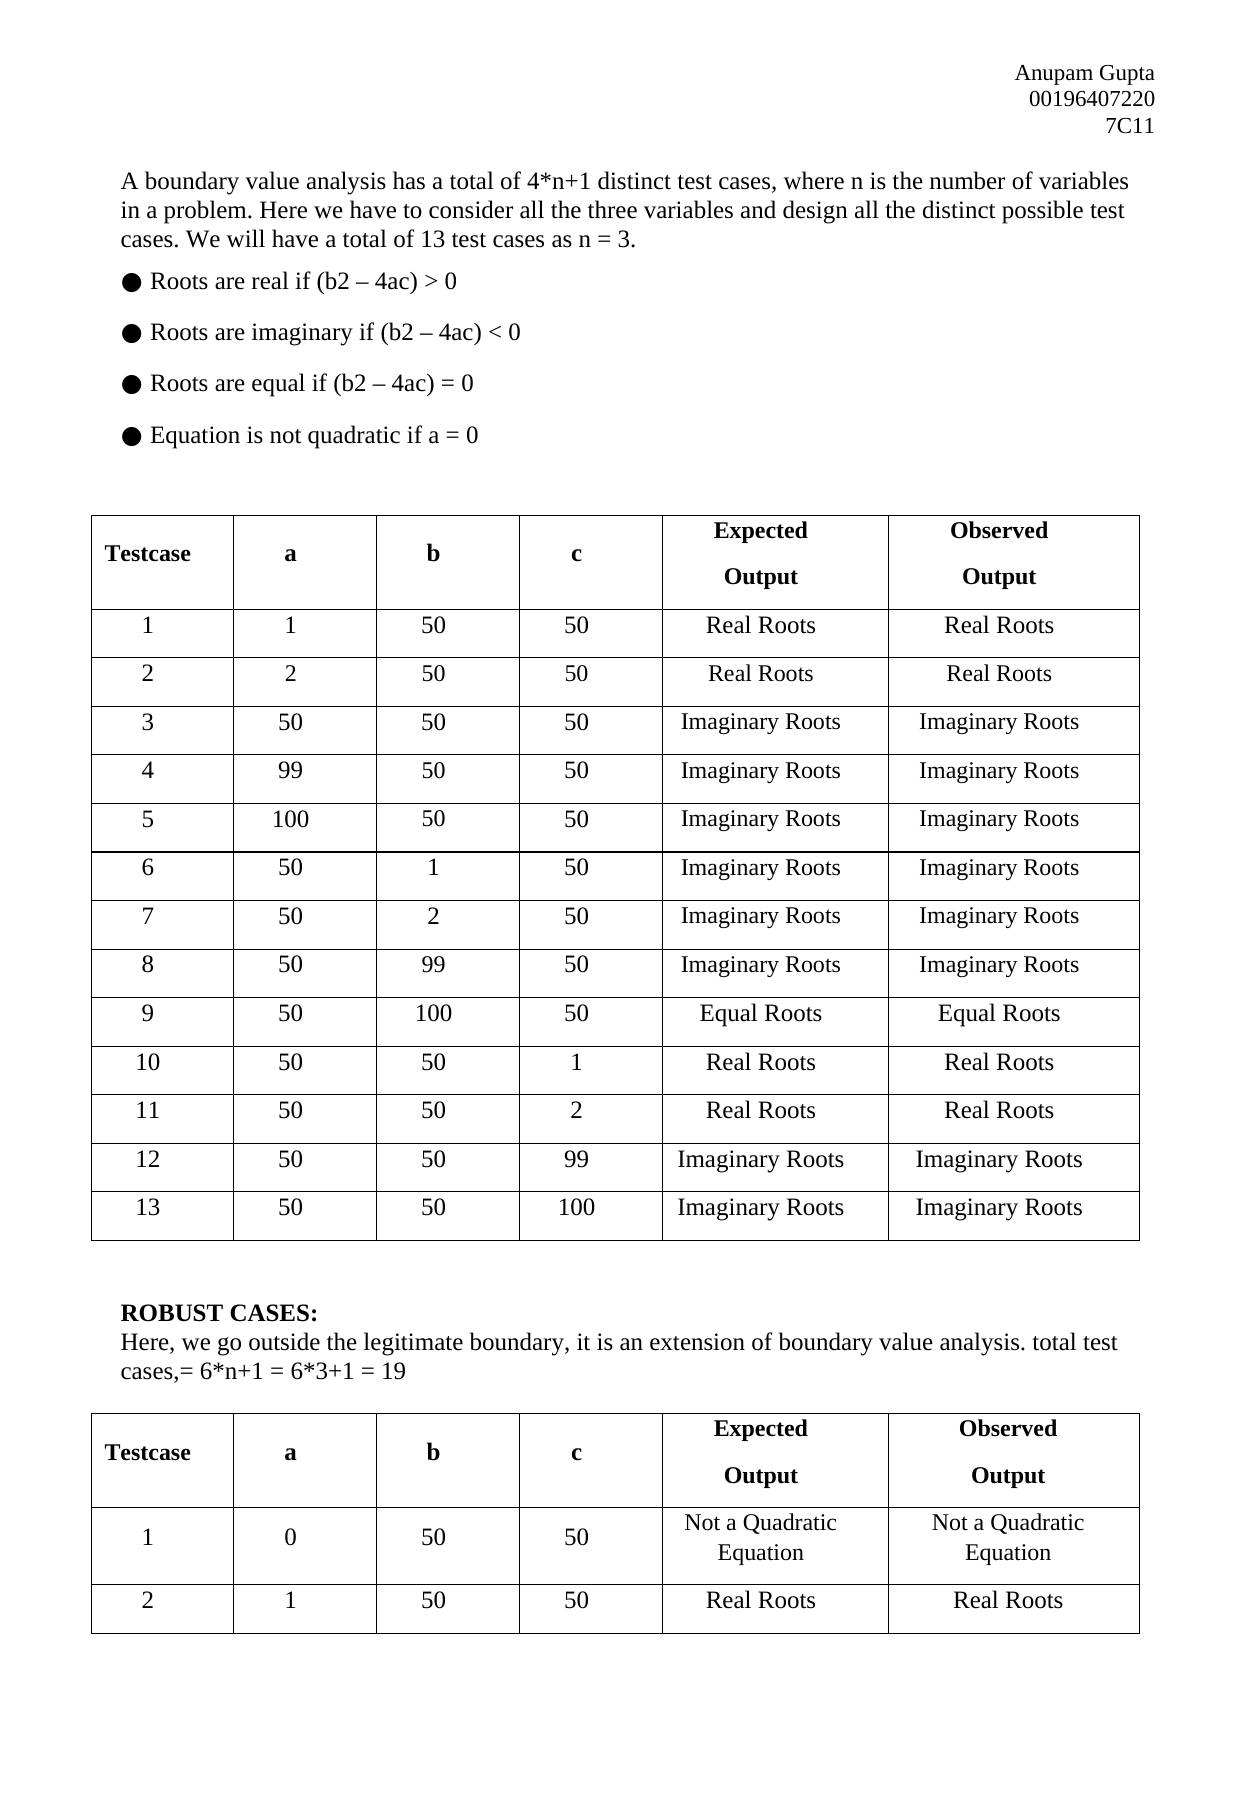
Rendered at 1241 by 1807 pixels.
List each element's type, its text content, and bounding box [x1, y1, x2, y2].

table_cell 50 [520, 658, 662, 706]
table_header a [234, 516, 376, 609]
table_header b [377, 516, 519, 609]
table_cell 1 [234, 610, 376, 657]
table_cell 3 [92, 707, 233, 754]
table_cell 2 [92, 658, 233, 706]
table_cell 50 [520, 755, 662, 803]
table_cell 6 [92, 853, 233, 900]
table_cell 50 [520, 901, 662, 948]
table_cell Real Roots [889, 1585, 1139, 1633]
table_cell 50 [234, 998, 376, 1046]
table_cell Imaginary Roots [889, 950, 1139, 997]
table_cell 50 [520, 998, 662, 1046]
table_cell Imaginary Roots [663, 707, 888, 754]
table_cell Imaginary Roots [889, 1192, 1139, 1240]
table_header b [377, 1414, 519, 1507]
table_cell Real Roots [663, 658, 888, 706]
table_cell 9 [92, 998, 233, 1046]
table_cell 50 [234, 950, 376, 997]
table_header Observed Output [889, 1414, 1139, 1507]
table_cell 2 [520, 1095, 662, 1143]
table_header Testcase [92, 516, 233, 609]
table_cell 50 [520, 804, 662, 851]
table_header Expected Output [663, 516, 888, 609]
list Equation is not quadratic if a = 0 [121, 406, 1155, 457]
table_header Testcase [92, 1414, 233, 1507]
table_cell Real Roots [663, 1585, 888, 1633]
table_cell 4 [92, 755, 233, 803]
table_cell 50 [377, 1144, 519, 1191]
table_cell 1 [520, 1047, 662, 1094]
table_cell Imaginary Roots [663, 1144, 888, 1191]
table_cell 2 [92, 1585, 233, 1633]
table_cell Imaginary Roots [889, 901, 1139, 948]
table_cell 50 [234, 1047, 376, 1094]
table_cell 50 [520, 610, 662, 657]
table_cell 0 [234, 1508, 376, 1584]
table_cell 50 [234, 1144, 376, 1191]
table_cell 50 [520, 950, 662, 997]
table_cell 50 [234, 901, 376, 948]
table_cell 50 [377, 1047, 519, 1094]
table_cell Real Roots [663, 1047, 888, 1094]
list Roots are equal if (b2 – 4ac) = 0 [121, 355, 1155, 406]
table_cell 11 [92, 1095, 233, 1143]
table_cell 100 [520, 1192, 662, 1240]
table_header a [234, 1414, 376, 1507]
table_cell Imaginary Roots [663, 1192, 888, 1240]
table_cell Not a Quadratic Equation [889, 1508, 1139, 1584]
table_cell 2 [234, 658, 376, 706]
text ROBUST CASES: [120, 1298, 1187, 1327]
table_header c [520, 516, 662, 609]
table_cell Real Roots [889, 1047, 1139, 1094]
table_cell Imaginary Roots [663, 901, 888, 948]
table_cell Imaginary Roots [663, 804, 888, 851]
table_cell 5 [92, 804, 233, 851]
table_cell 50 [520, 1508, 662, 1584]
table_cell Real Roots [889, 610, 1139, 657]
table_cell 50 [377, 1192, 519, 1240]
table_cell Imaginary Roots [889, 804, 1139, 851]
table_cell 13 [92, 1192, 233, 1240]
table_cell Imaginary Roots [663, 755, 888, 803]
table_cell 50 [377, 658, 519, 706]
table_cell 1 [92, 1508, 233, 1584]
table_cell 50 [377, 804, 519, 851]
table_cell 2 [377, 901, 519, 948]
table_cell 1 [234, 1585, 376, 1633]
table_cell 50 [520, 853, 662, 900]
table_cell 99 [377, 950, 519, 997]
table_cell 8 [92, 950, 233, 997]
table_cell 50 [377, 707, 519, 754]
table_cell 100 [234, 804, 376, 851]
table_cell 50 [377, 755, 519, 803]
table_cell Imaginary Roots [889, 1144, 1139, 1191]
table_cell 10 [92, 1047, 233, 1094]
table_cell 50 [520, 1585, 662, 1633]
table_cell Imaginary Roots [663, 853, 888, 900]
table_cell 1 [92, 610, 233, 657]
table_cell Equal Roots [663, 998, 888, 1046]
table_cell Real Roots [889, 1095, 1139, 1143]
table_cell 7 [92, 901, 233, 948]
table_cell Imaginary Roots [663, 950, 888, 997]
table_cell Imaginary Roots [889, 707, 1139, 754]
table_header Expected Output [663, 1414, 888, 1507]
list Roots are real if (b2 – 4ac) > 0 [121, 252, 1155, 304]
table_cell Equal Roots [889, 998, 1139, 1046]
table_cell Imaginary Roots [889, 853, 1139, 900]
table_cell 100 [377, 998, 519, 1046]
table_cell 50 [377, 1095, 519, 1143]
table_cell Real Roots [663, 1095, 888, 1143]
table_cell 50 [377, 1585, 519, 1633]
table_cell 99 [234, 755, 376, 803]
table_header c [520, 1414, 662, 1507]
table_cell 50 [377, 610, 519, 657]
table_cell 50 [520, 707, 662, 754]
table_cell Real Roots [663, 610, 888, 657]
table_cell 99 [520, 1144, 662, 1191]
table_cell 50 [234, 707, 376, 754]
text A boundary value analysis has a total of 4*n+1 distinct test cases, where n is the number of variables in a problem. Here we have to consider all the three variables and design all the distinct possible test cases. We will have a total of 13 test cases as n = 3. [120, 166, 1155, 252]
table_cell 50 [234, 1095, 376, 1143]
table_cell Real Roots [889, 658, 1139, 706]
list Roots are imaginary if (b2 – 4ac) < 0 [121, 304, 1155, 355]
table_cell 12 [92, 1144, 233, 1191]
table_cell 50 [234, 1192, 376, 1240]
table_cell Imaginary Roots [889, 755, 1139, 803]
text Here, we go outside the legitimate boundary, it is an extension of boundary value analysis. total test cases,= 6*n+1 = 6*3+1 = 19 [120, 1327, 1187, 1384]
table_cell 50 [377, 1508, 519, 1584]
table_cell 1 [377, 853, 519, 900]
table_cell Not a Quadratic Equation [663, 1508, 888, 1584]
table_header Observed Output [889, 516, 1139, 609]
table_cell 50 [234, 853, 376, 900]
